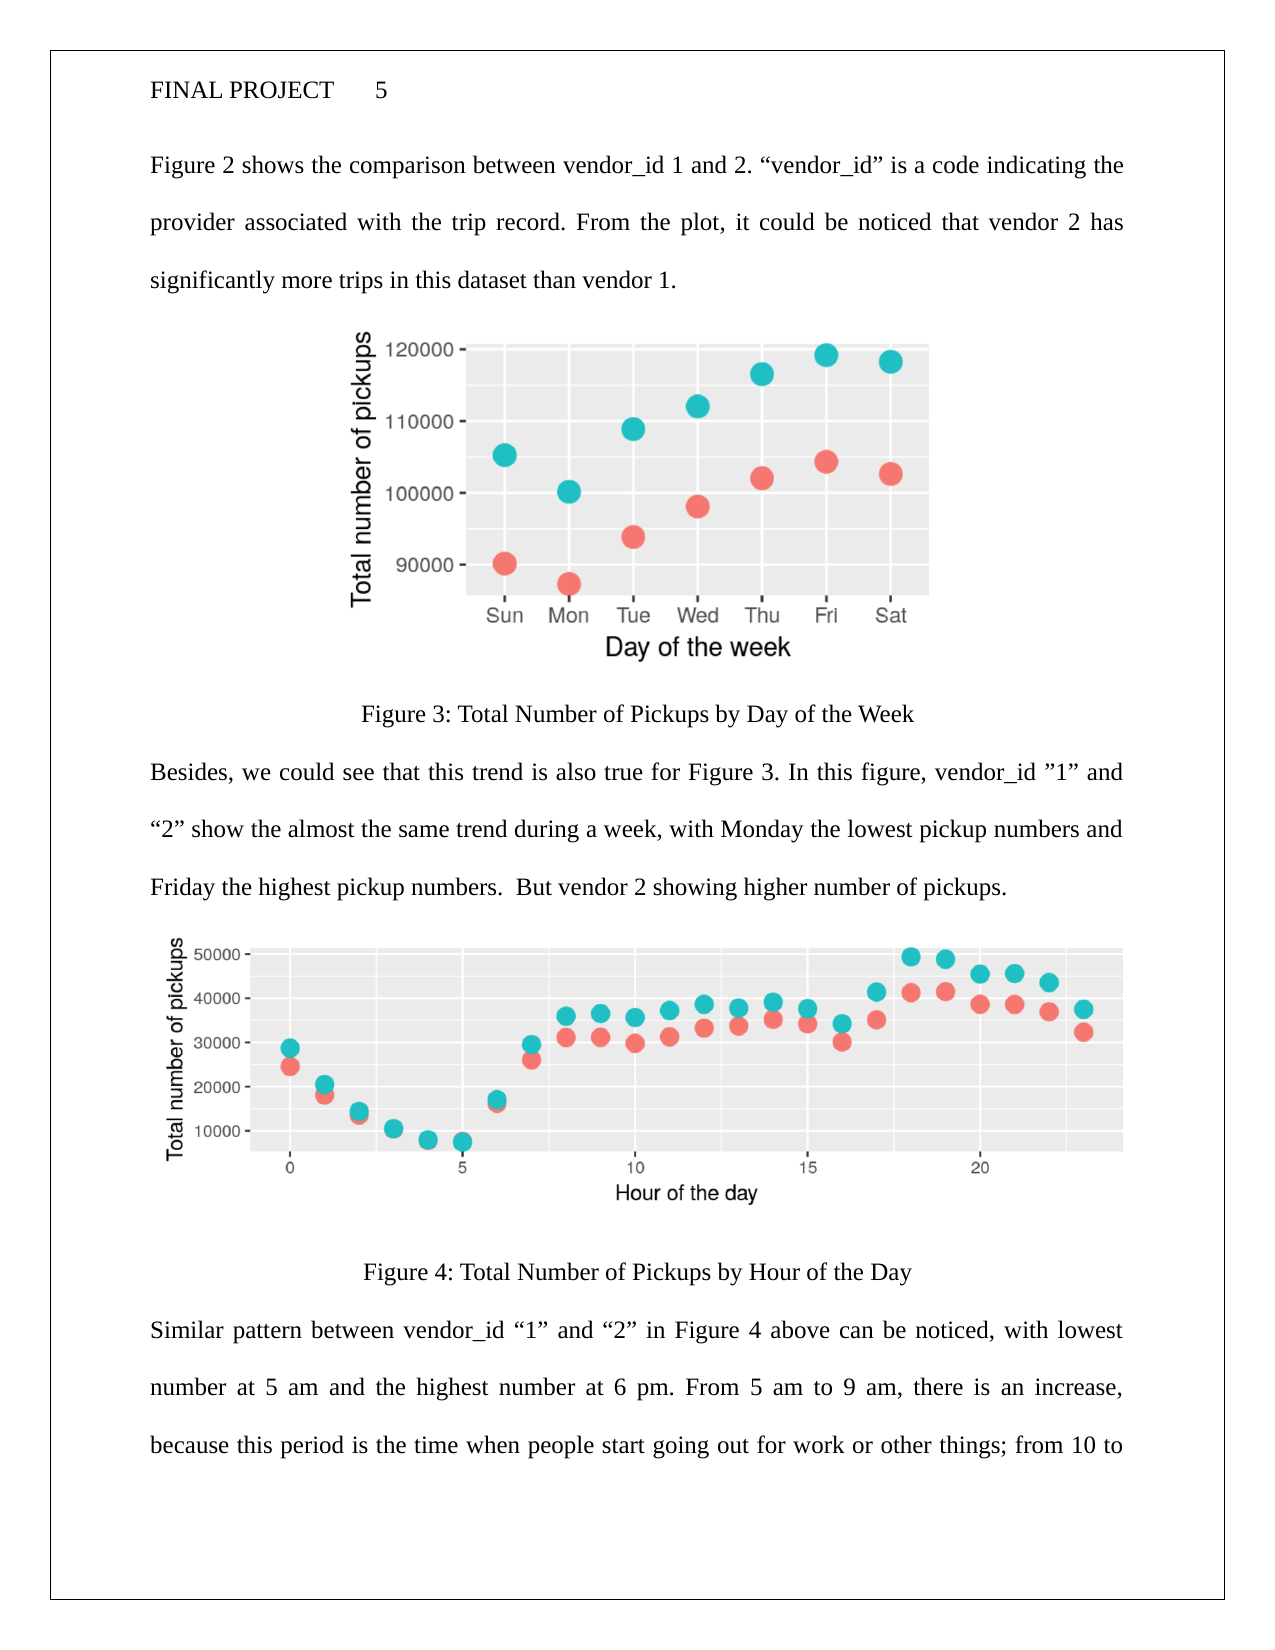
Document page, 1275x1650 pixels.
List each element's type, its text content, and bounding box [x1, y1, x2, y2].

text Besides, we could see that this trend is also true for Figure 3. In this figure, vendor_id ”1” and “2” show the almost the same trend during a week, with Monday the lowest pickup numbers and Friday the highest pickup numbers. But vendor 2 showing higher number of pickups. [150, 757, 1125, 901]
picture [341, 322, 934, 671]
text Figure 3: Total Number of Pickups by Day of the Week [150, 699, 1125, 728]
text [150, 1315, 1125, 1458]
picture [150, 929, 1125, 1229]
text Figure 2 shows the comparison between vendor_id 1 and 2. “vendor_id” is a code indicating the provider associated with the trip record. From the plot, it could be noticed that vendor 2 has significantly more trips in this dataset than vendor 1. [150, 150, 1125, 294]
text Figure 4: Total Number of Pickups by Hour of the Day [150, 1229, 1125, 1286]
